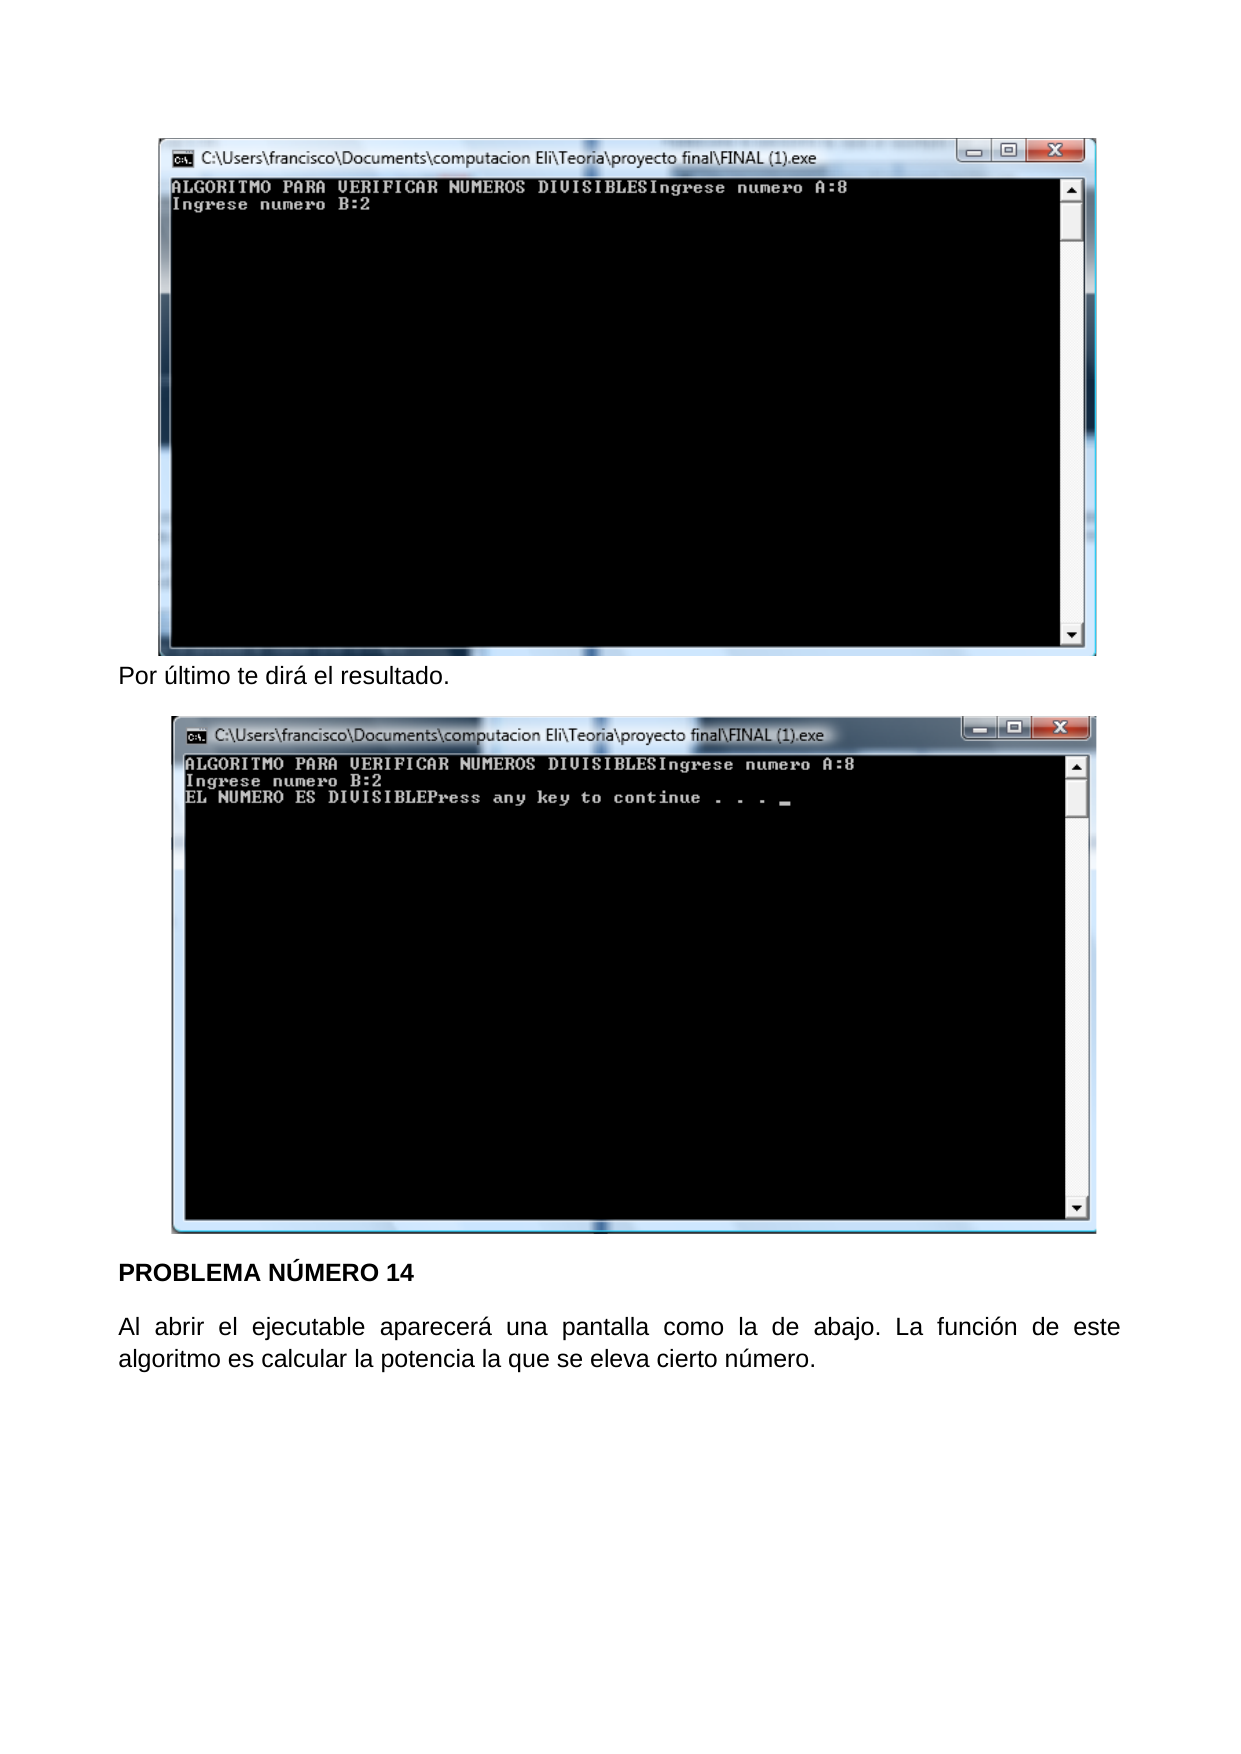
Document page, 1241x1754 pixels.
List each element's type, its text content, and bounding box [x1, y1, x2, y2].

text Al abrir el ejecutable aparecerá una pantalla como la de abajo. La función de este algoritmo es calcular la potencia la que se eleva cierto número. [118, 1311, 1122, 1373]
picture [171, 716, 1097, 1234]
text PROBLEMA NÚMERO 14 [118, 822, 1122, 1286]
picture [158, 138, 1097, 656]
